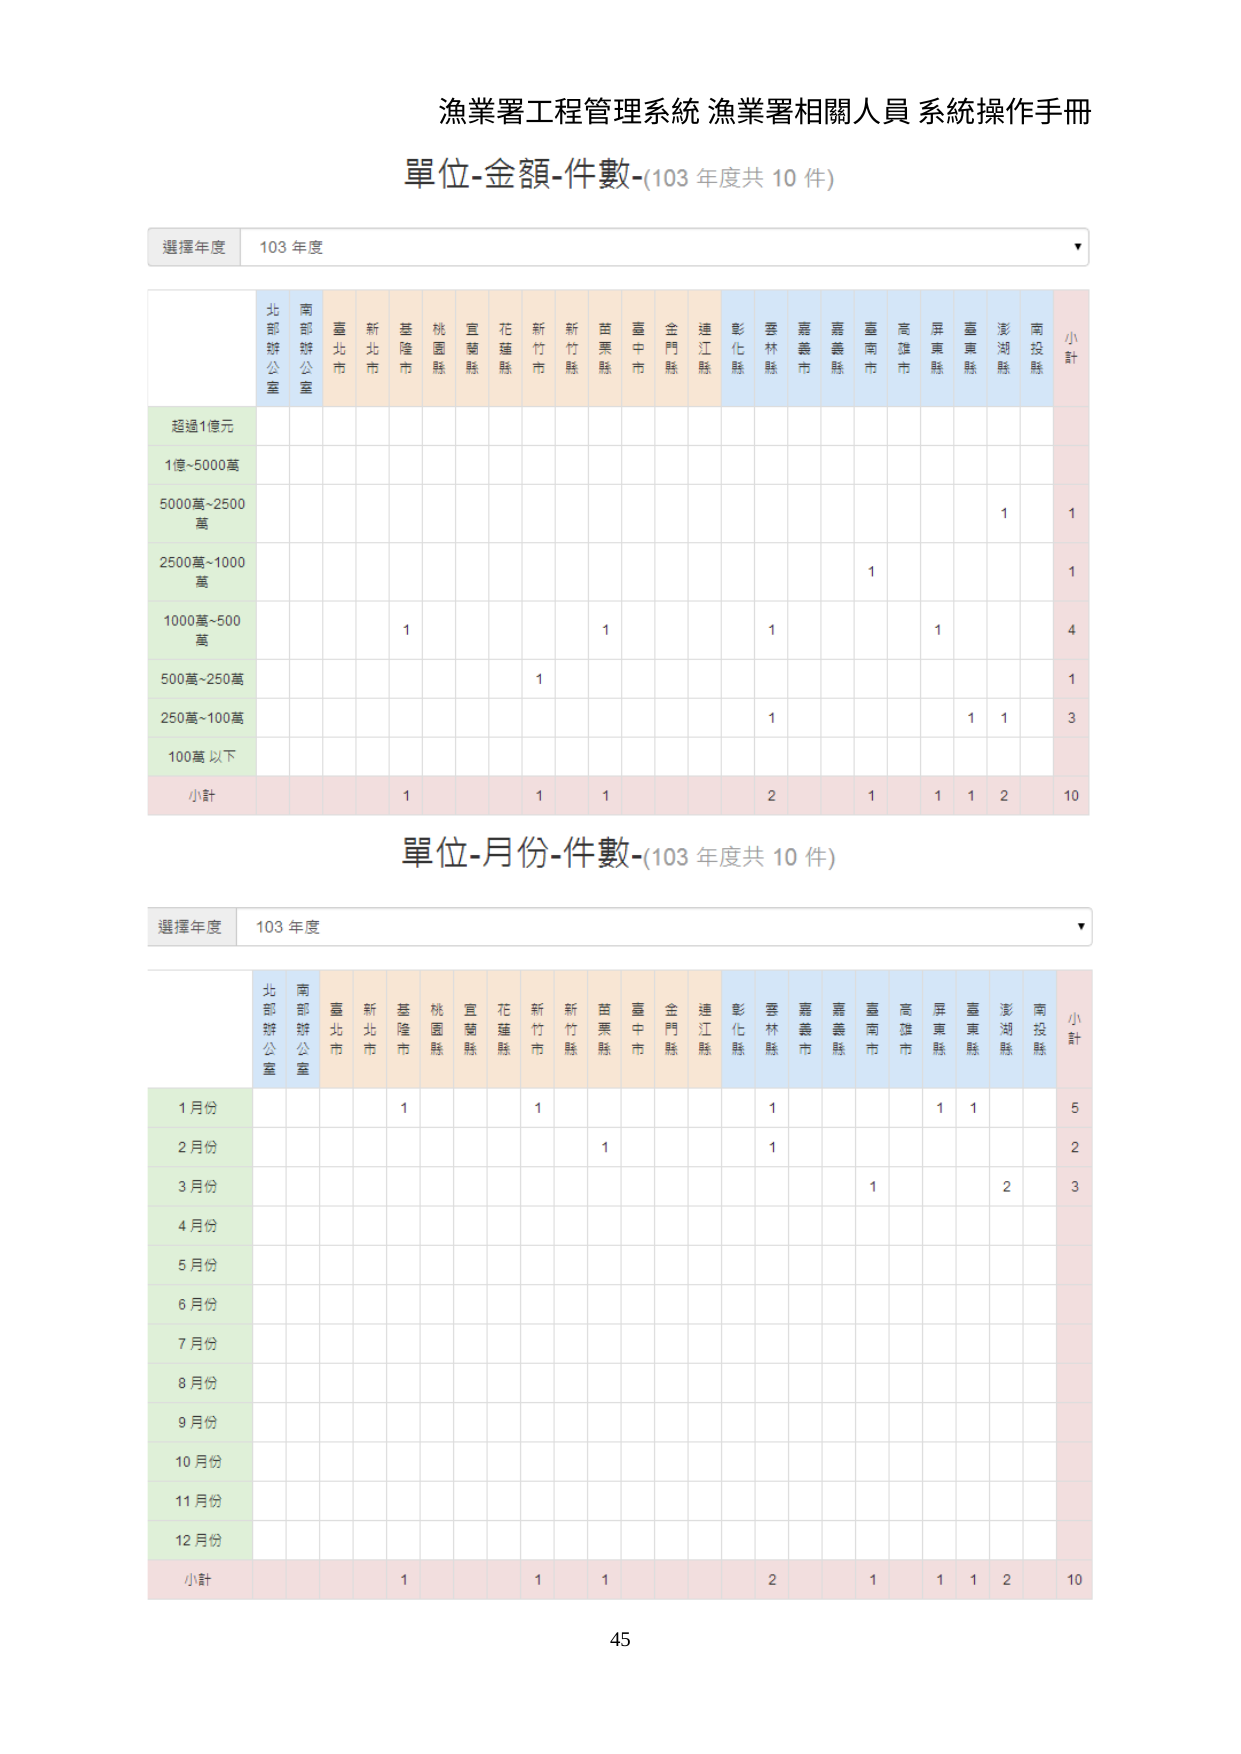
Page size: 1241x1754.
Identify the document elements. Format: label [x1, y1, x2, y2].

picture [147, 832, 1093, 1601]
picture [147, 151, 1093, 819]
